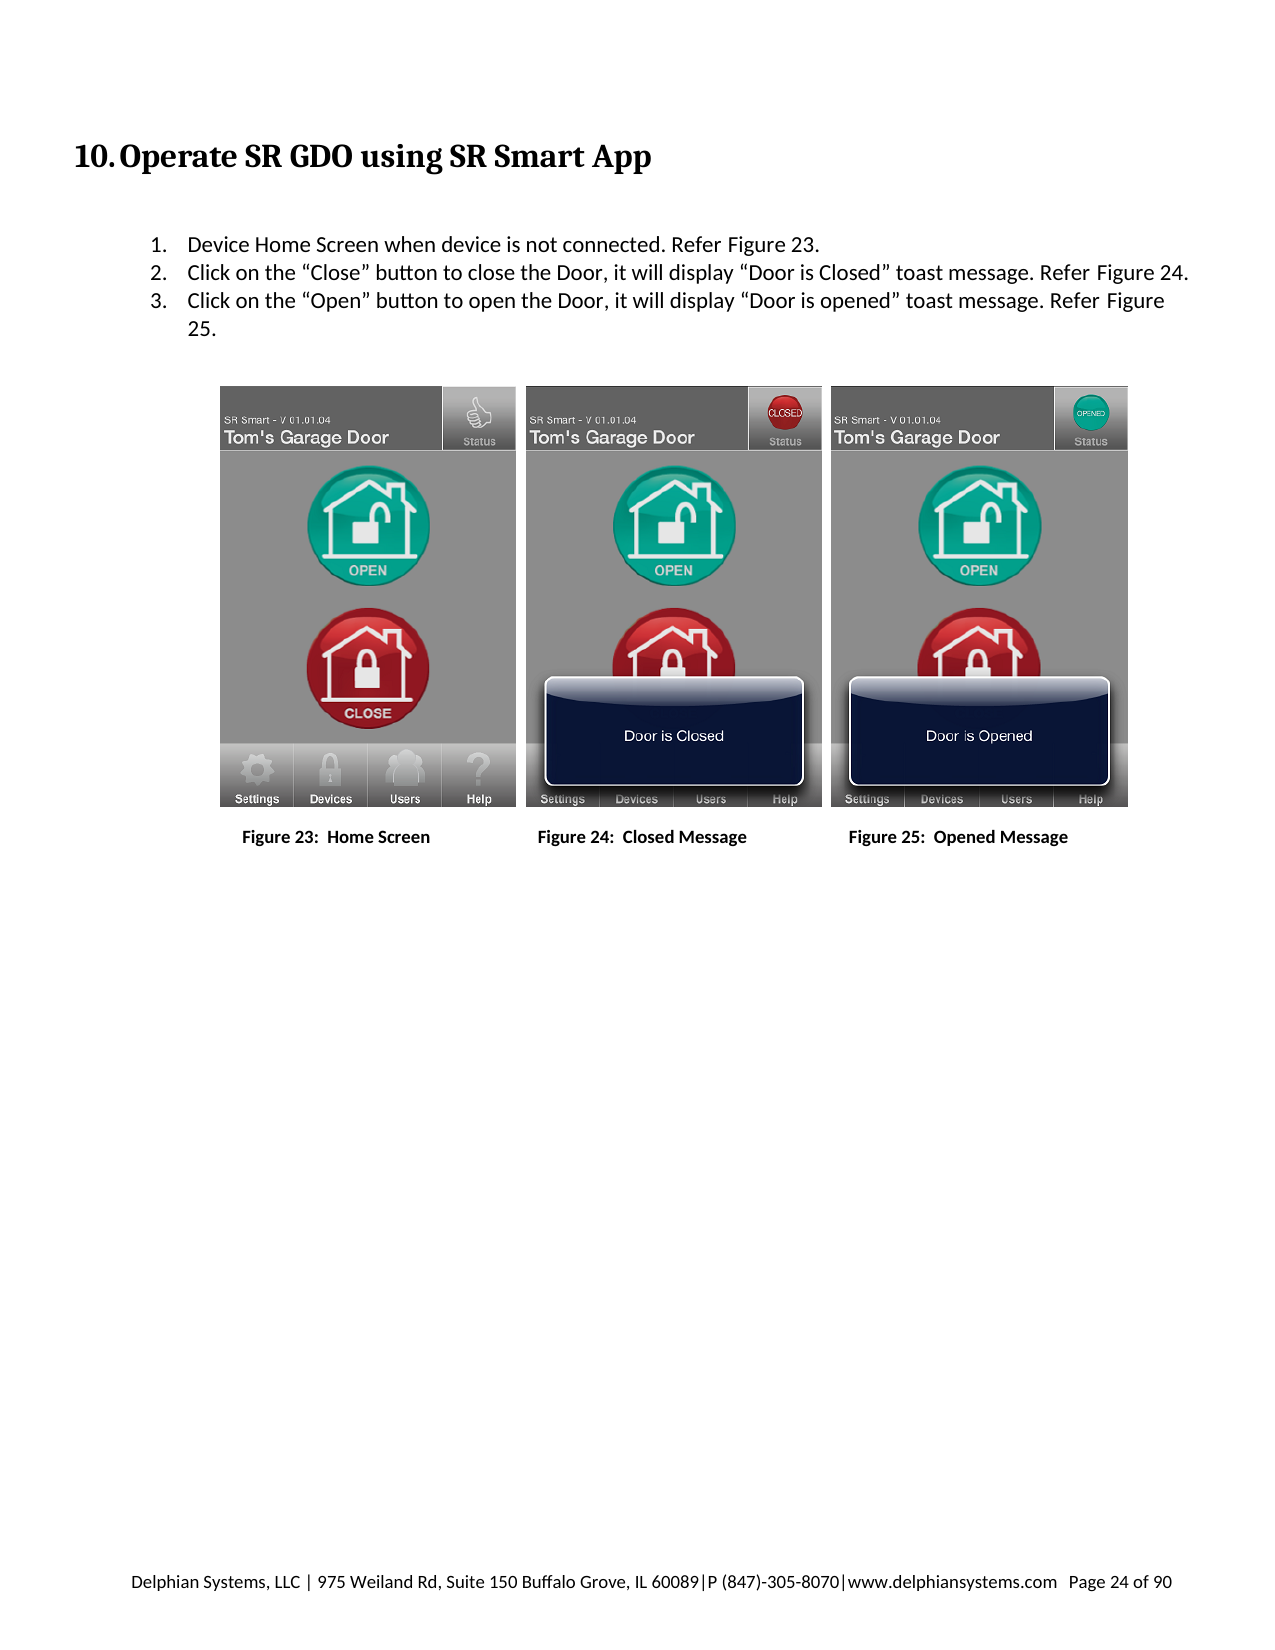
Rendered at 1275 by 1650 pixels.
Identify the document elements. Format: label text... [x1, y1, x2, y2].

list Click on the “Open” button to open the Door, it will display “Door is opened” toast message. Refer Figure 25. [150, 286, 1198, 342]
picture [526, 386, 822, 807]
list Click on the “Close” button to close the Door, it will display “Door is Closed” toast message. Refer Figure 24. [150, 258, 1198, 286]
picture [220, 386, 516, 807]
list Device Home Screen when device is not connected. Refer Figure 23. [150, 230, 1198, 258]
subtitle Operate SR GDO using SR Smart App [75, 137, 1198, 176]
picture [831, 386, 1128, 807]
text Figure 23: Home Screen Figure 24: Closed Message Figure 25: Opened Message [112, 823, 1198, 848]
